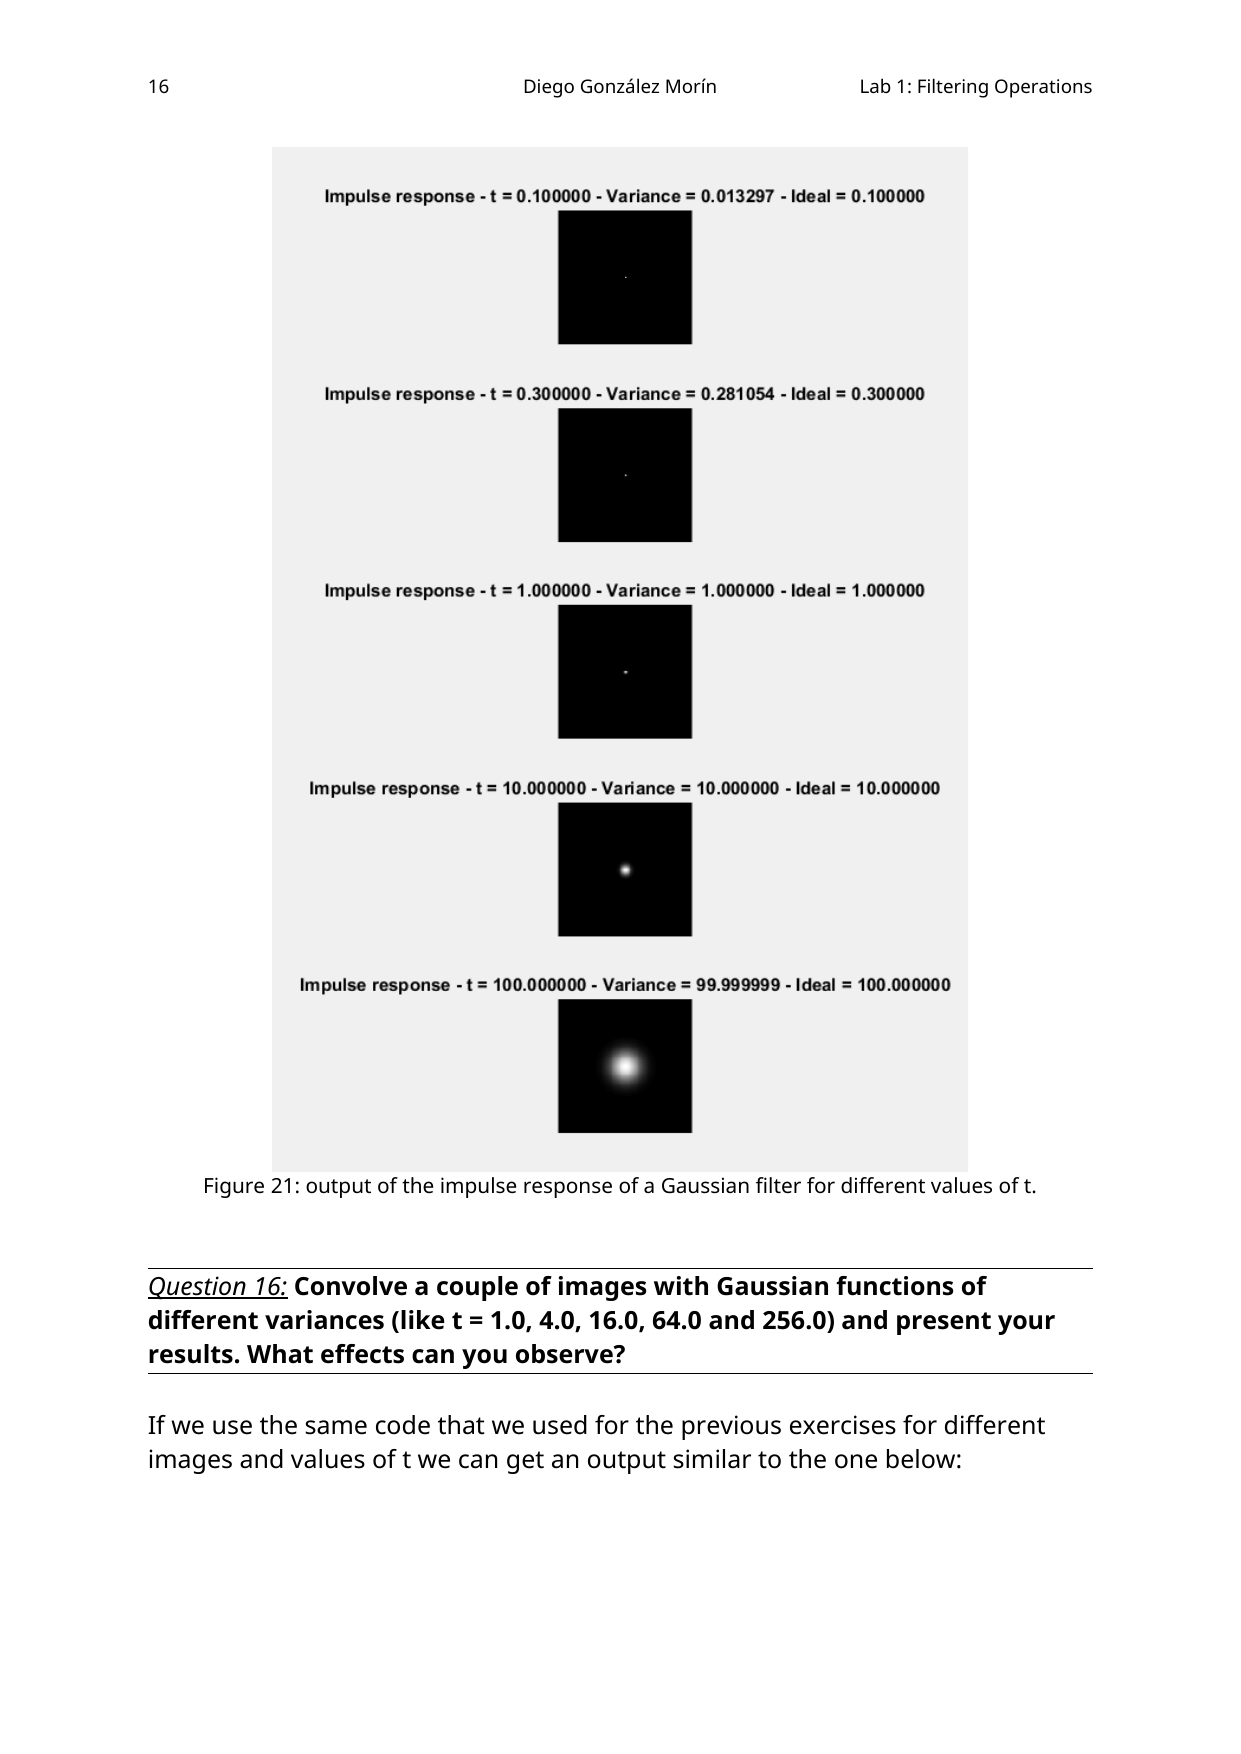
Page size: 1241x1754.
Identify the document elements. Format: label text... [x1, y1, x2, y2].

text Figure 21: output of the impulse response of a Gaussian filter for different values of t. [148, 1171, 1093, 1199]
text Question 16: Convolve a couple of images with Gaussian functions of different variances (like t = 1.0, 4.0, 16.0, 64.0 and 256.0) and present your results. What effects can you observe? [148, 1269, 1093, 1373]
picture [272, 147, 969, 1172]
text If we use the same code that we used for the previous exercises for different images and values of t we can get an output similar to the one below: [148, 1408, 1093, 1476]
